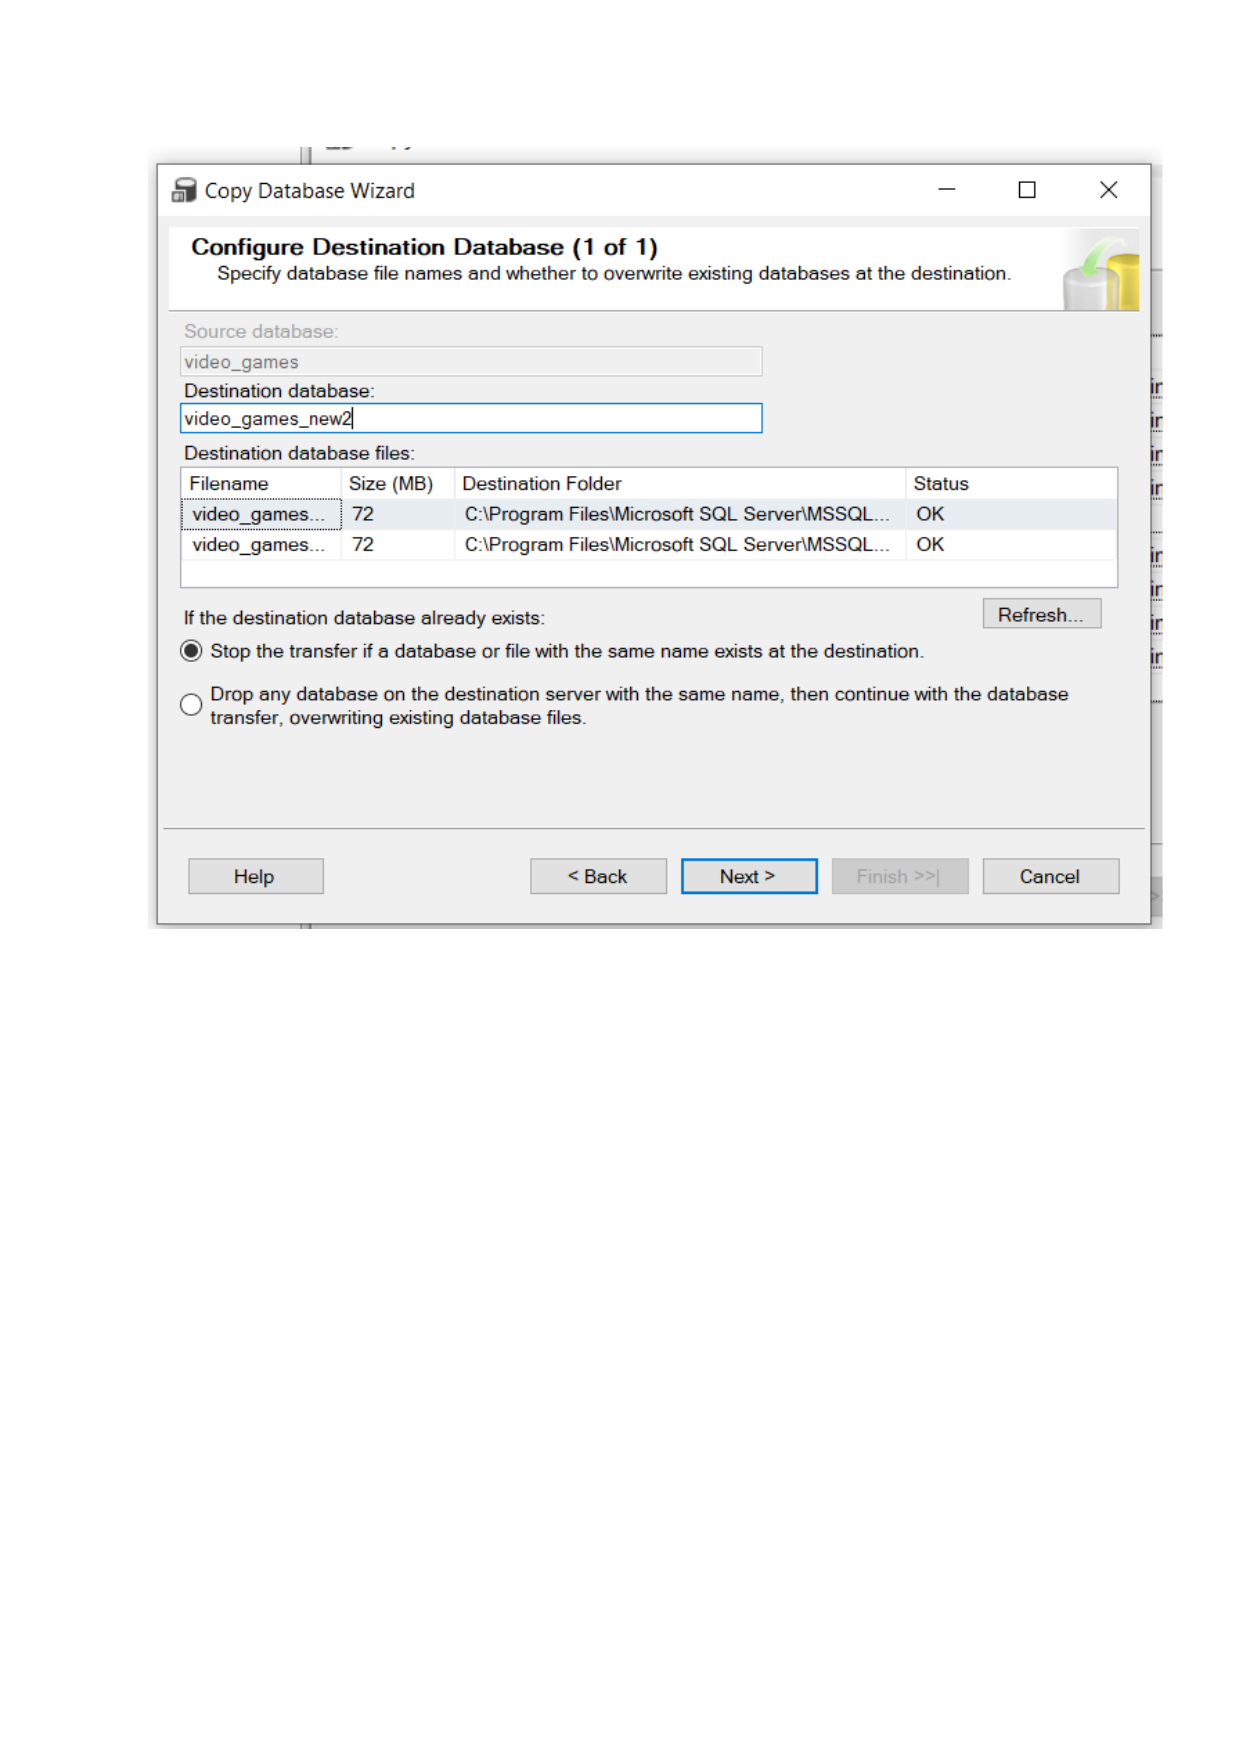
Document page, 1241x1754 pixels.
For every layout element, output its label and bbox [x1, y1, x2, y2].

picture [147, 147, 1163, 929]
